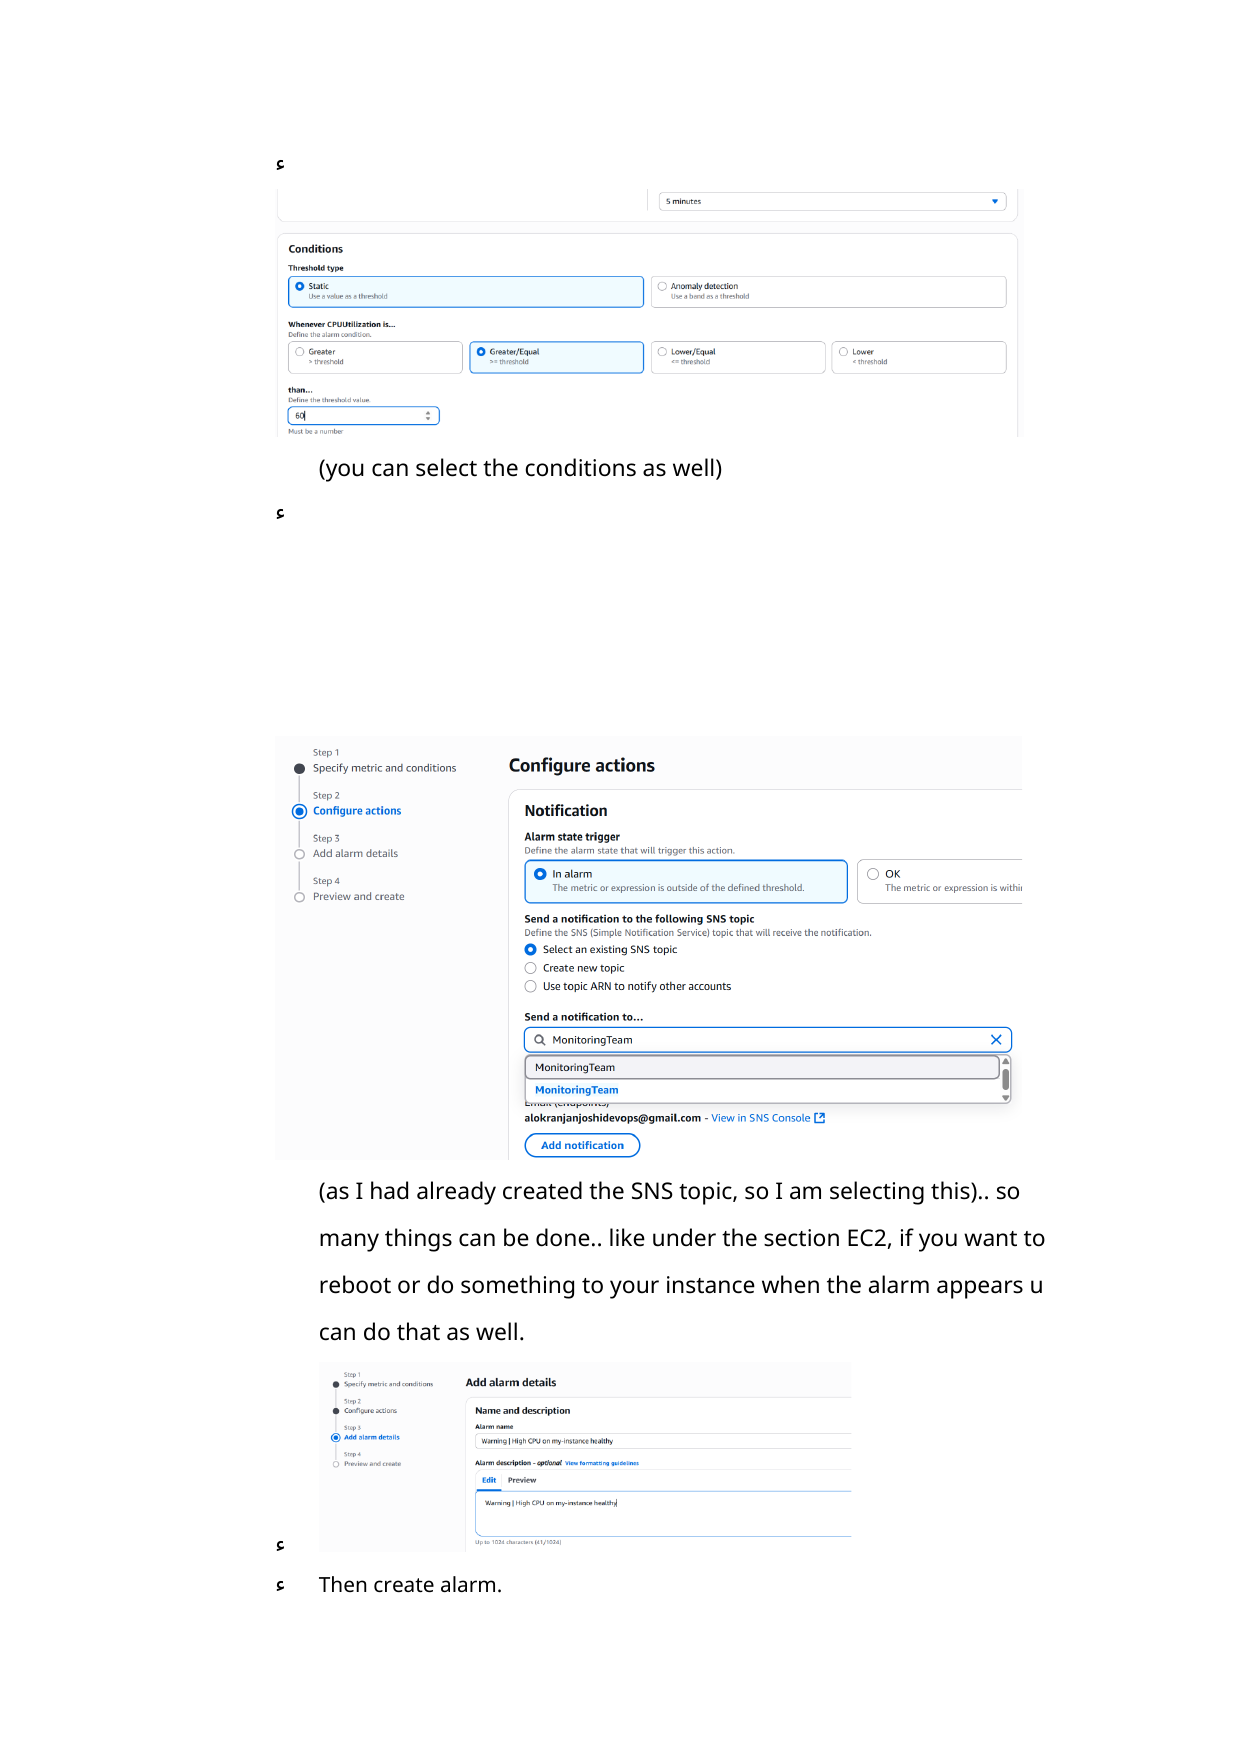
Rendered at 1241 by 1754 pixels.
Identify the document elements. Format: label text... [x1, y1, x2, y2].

picture [275, 736, 1023, 1160]
list Then create alarm. [275, 1570, 1053, 1598]
picture [275, 189, 1024, 437]
picture [318, 1362, 852, 1552]
